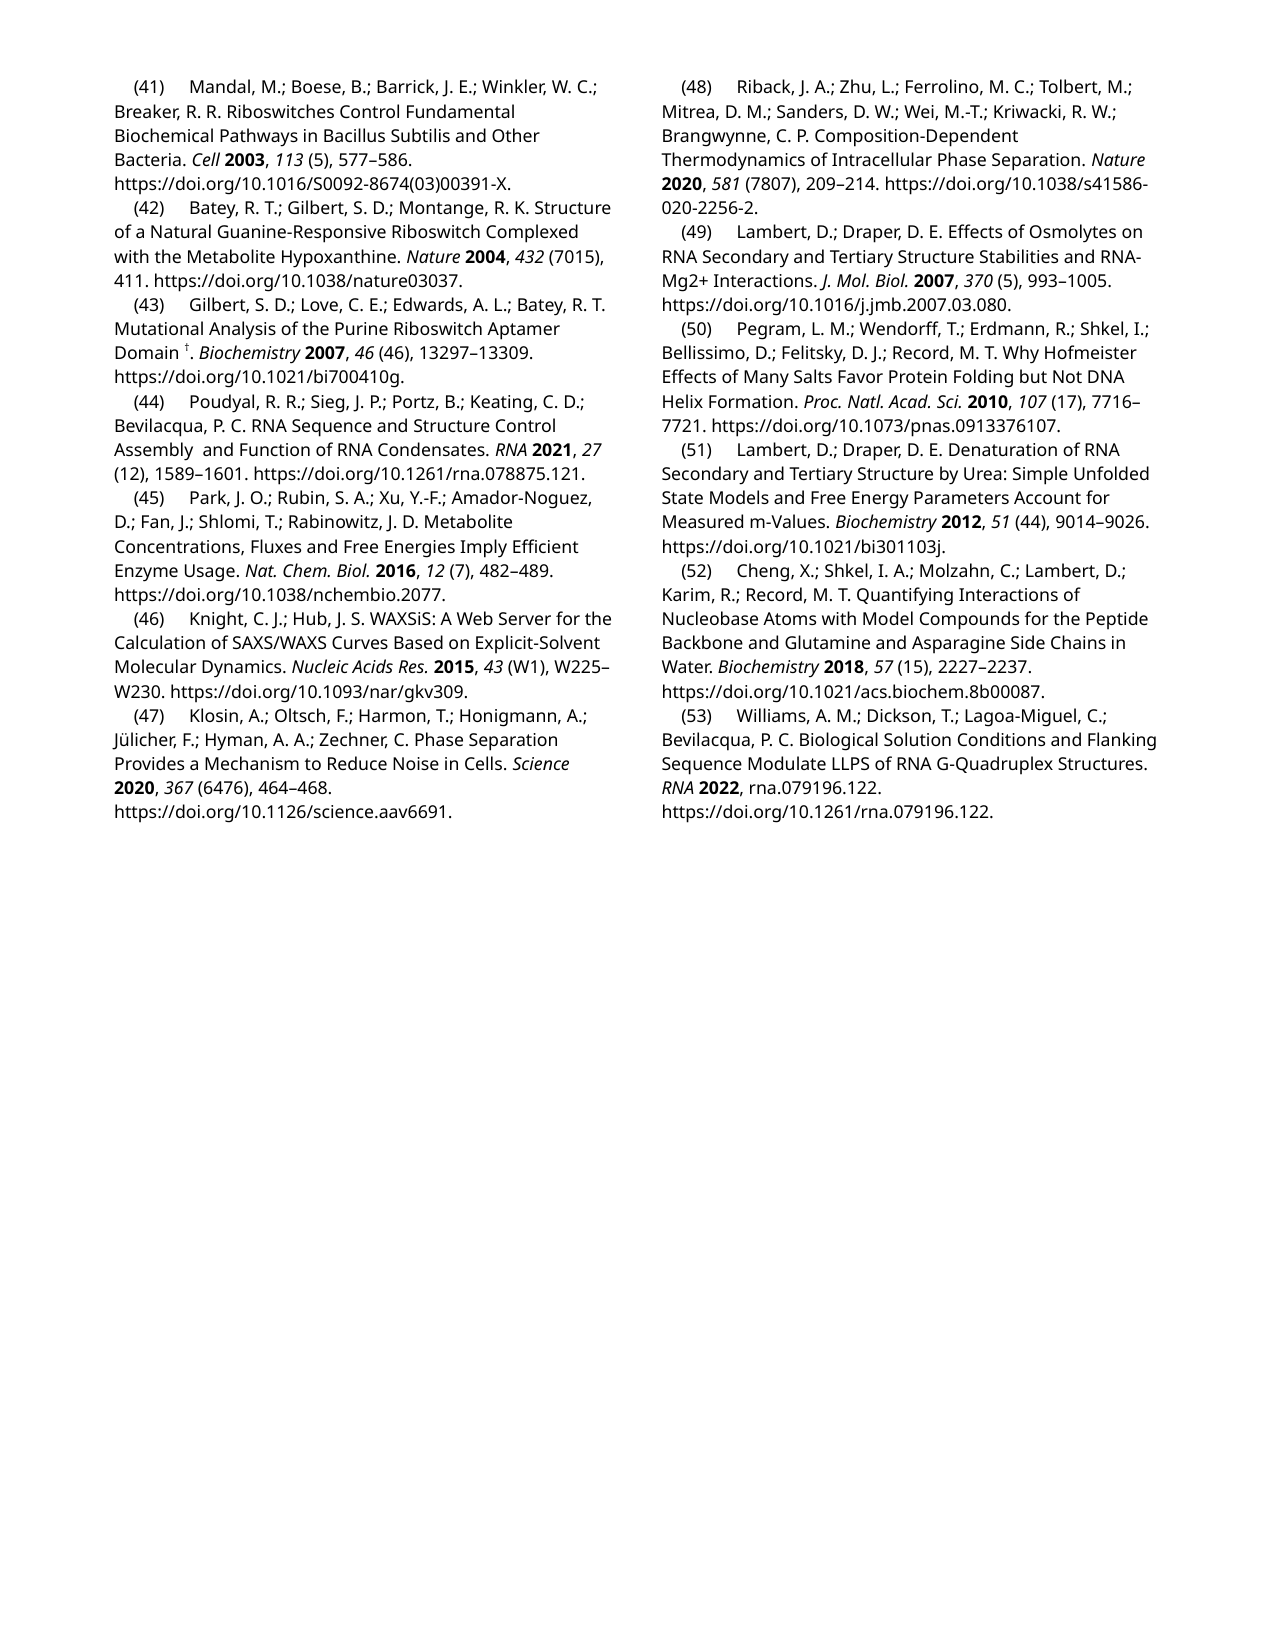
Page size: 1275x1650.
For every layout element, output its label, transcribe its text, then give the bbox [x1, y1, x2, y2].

text (48) Riback, J. A.; Zhu, L.; Ferrolino, M. C.; Tolbert, M.; Mitrea, D. M.; Sanders, D. W.; Wei, M.-T.; Kriwacki, R. W.; Brangwynne, C. P. Composition-Dependent Thermodynamics of Intracellular Phase Separation. Nature 2020, 581 (7807), 209–214. https://doi.org/10.1038/s41586-020-2256-2. [661, 75, 1161, 220]
text (47) Klosin, A.; Oltsch, F.; Harmon, T.; Honigmann, A.; Jülicher, F.; Hyman, A. A.; Zechner, C. Phase Separation Provides a Mechanism to Reduce Noise in Cells. Science 2020, 367 (6476), 464–468. https://doi.org/10.1126/science.aav6691. [114, 703, 613, 824]
text (52) Cheng, X.; Shkel, I. A.; Molzahn, C.; Lambert, D.; Karim, R.; Record, M. T. Quantifying Interactions of Nucleobase Atoms with Model Compounds for the Peptide Backbone and Glutamine and Asparagine Side Chains in Water. Biochemistry 2018, 57 (15), 2227–2237. https://doi.org/10.1021/acs.biochem.8b00087. [661, 558, 1161, 703]
text (44) Poudyal, R. R.; Sieg, J. P.; Portz, B.; Keating, C. D.; Bevilacqua, P. C. RNA Sequence and Structure Control Assembly and Function of RNA Condensates. RNA 2021, 27 (12), 1589–1601. https://doi.org/10.1261/rna.078875.121. [114, 389, 613, 486]
text (49) Lambert, D.; Draper, D. E. Effects of Osmolytes on RNA Secondary and Tertiary Structure Stabilities and RNA-Mg2+ Interactions. J. Mol. Biol. 2007, 370 (5), 993–1005. https://doi.org/10.1016/j.jmb.2007.03.080. [661, 220, 1161, 317]
text (42) Batey, R. T.; Gilbert, S. D.; Montange, R. K. Structure of a Natural Guanine-Responsive Riboswitch Complexed with the Metabolite Hypoxanthine. Nature 2004, 432 (7015), 411. https://doi.org/10.1038/nature03037. [114, 196, 613, 292]
text (45) Park, J. O.; Rubin, S. A.; Xu, Y.-F.; Amador-Noguez, D.; Fan, J.; Shlomi, T.; Rabinowitz, J. D. Metabolite Concentrations, Fluxes and Free Energies Imply Efficient Enzyme Usage. Nat. Chem. Biol. 2016, 12 (7), 482–489. https://doi.org/10.1038/nchembio.2077. [114, 486, 613, 607]
text (46) Knight, C. J.; Hub, J. S. WAXSiS: A Web Server for the Calculation of SAXS/WAXS Curves Based on Explicit-Solvent Molecular Dynamics. Nucleic Acids Res. 2015, 43 (W1), W225–W230. https://doi.org/10.1093/nar/gkv309. [114, 607, 613, 703]
text (43) Gilbert, S. D.; Love, C. E.; Edwards, A. L.; Batey, R. T. Mutational Analysis of the Purine Riboswitch Aptamer Domain †. Biochemistry 2007, 46 (46), 13297–13309. https://doi.org/10.1021/bi700410g. [114, 292, 613, 389]
text (53) Williams, A. M.; Dickson, T.; Lagoa-Miguel, C.; Bevilacqua, P. C. Biological Solution Conditions and Flanking Sequence Modulate LLPS of RNA G-Quadruplex Structures. RNA 2022, rna.079196.122. https://doi.org/10.1261/rna.079196.122. [661, 703, 1161, 824]
text (41) Mandal, M.; Boese, B.; Barrick, J. E.; Winkler, W. C.; Breaker, R. R. Riboswitches Control Fundamental Biochemical Pathways in Bacillus Subtilis and Other Bacteria. Cell 2003, 113 (5), 577–586. https://doi.org/10.1016/S0092-8674(03)00391-X. [114, 75, 613, 196]
text (51) Lambert, D.; Draper, D. E. Denaturation of RNA Secondary and Tertiary Structure by Urea: Simple Unfolded State Models and Free Energy Parameters Account for Measured m-Values. Biochemistry 2012, 51 (44), 9014–9026. https://doi.org/10.1021/bi301103j. [661, 437, 1161, 558]
text (50) Pegram, L. M.; Wendorff, T.; Erdmann, R.; Shkel, I.; Bellissimo, D.; Felitsky, D. J.; Record, M. T. Why Hofmeister Effects of Many Salts Favor Protein Folding but Not DNA Helix Formation. Proc. Natl. Acad. Sci. 2010, 107 (17), 7716–7721. https://doi.org/10.1073/pnas.0913376107. [661, 317, 1161, 437]
